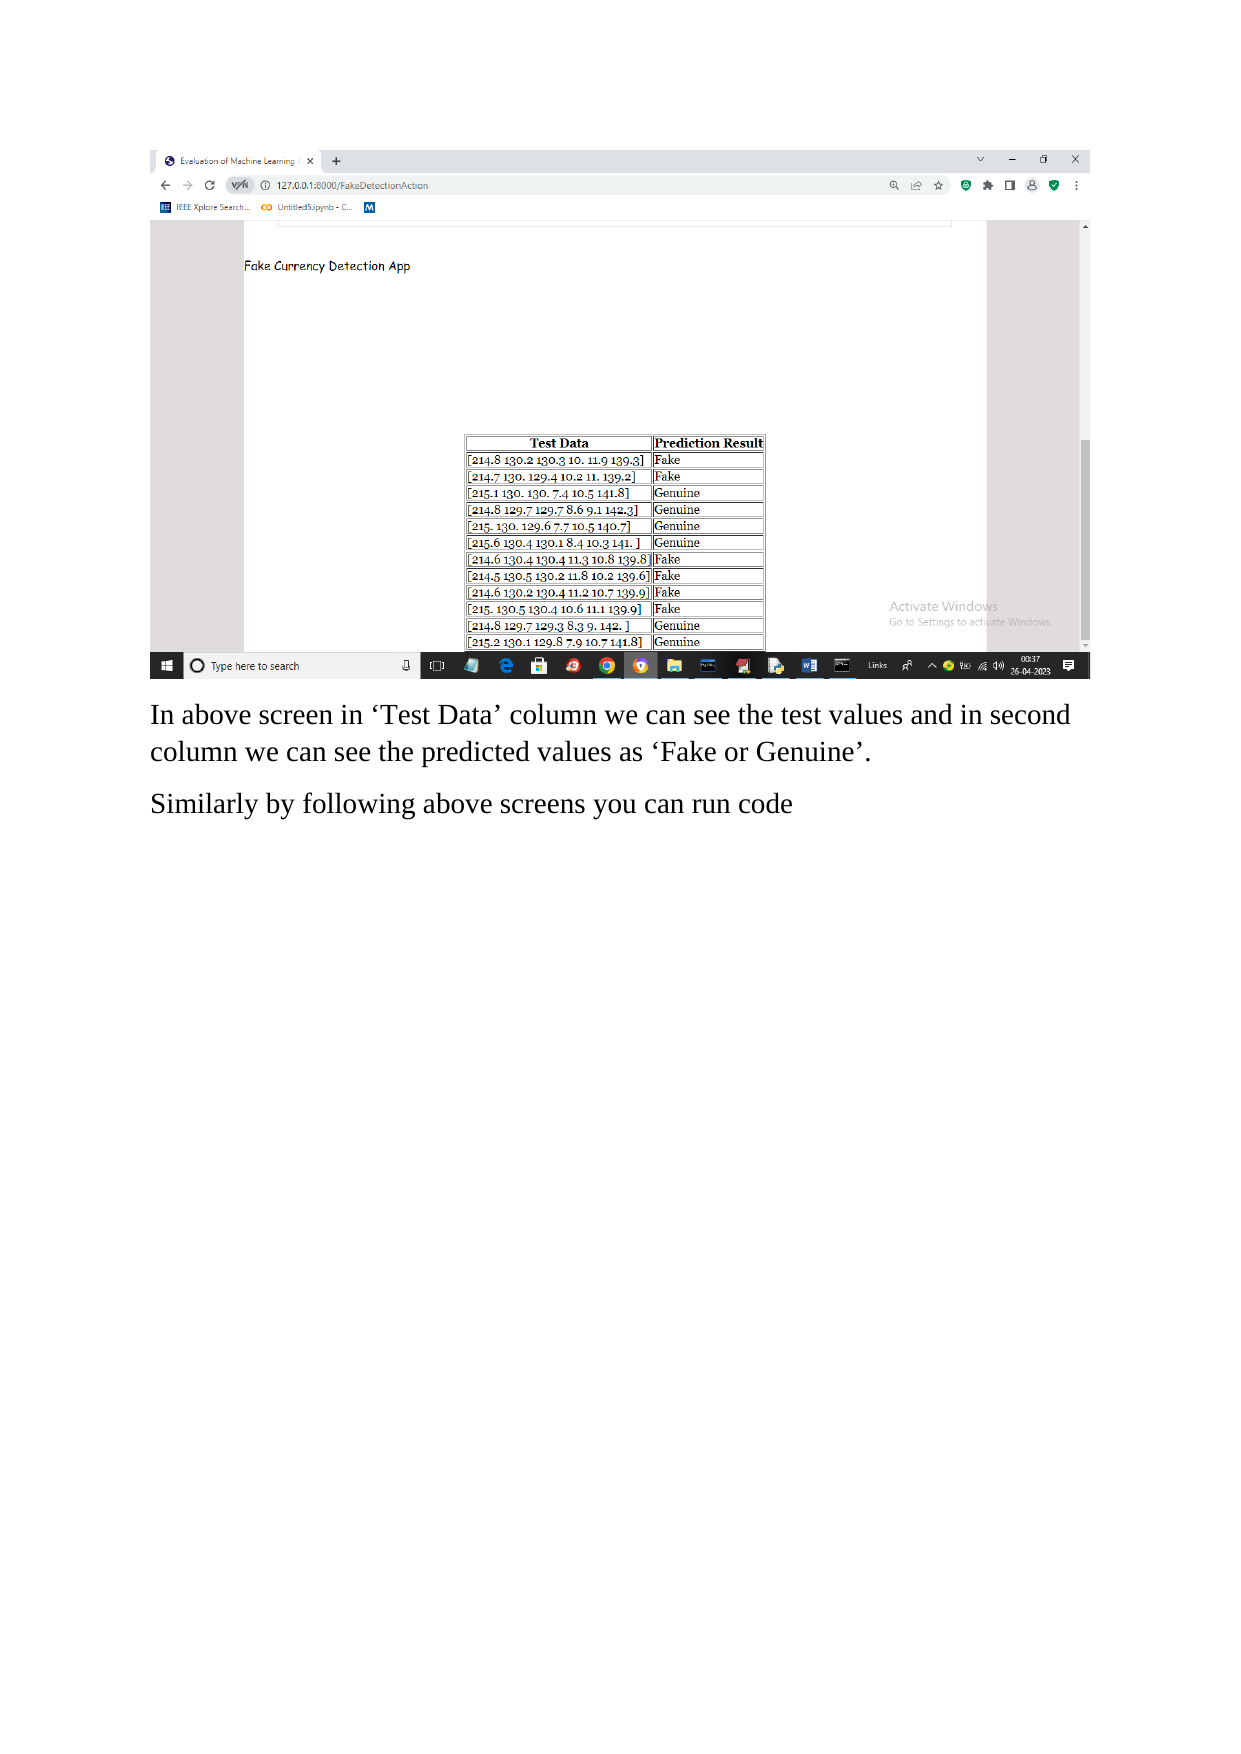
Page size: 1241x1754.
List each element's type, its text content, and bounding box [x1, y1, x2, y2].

text In above screen in ‘Test Data’ column we can see the test values and in second column we can see the predicted values as ‘Fake or Genuine’. [150, 697, 1090, 767]
text Similarly by following above screens you can run code [150, 786, 1090, 820]
picture [150, 150, 1091, 679]
